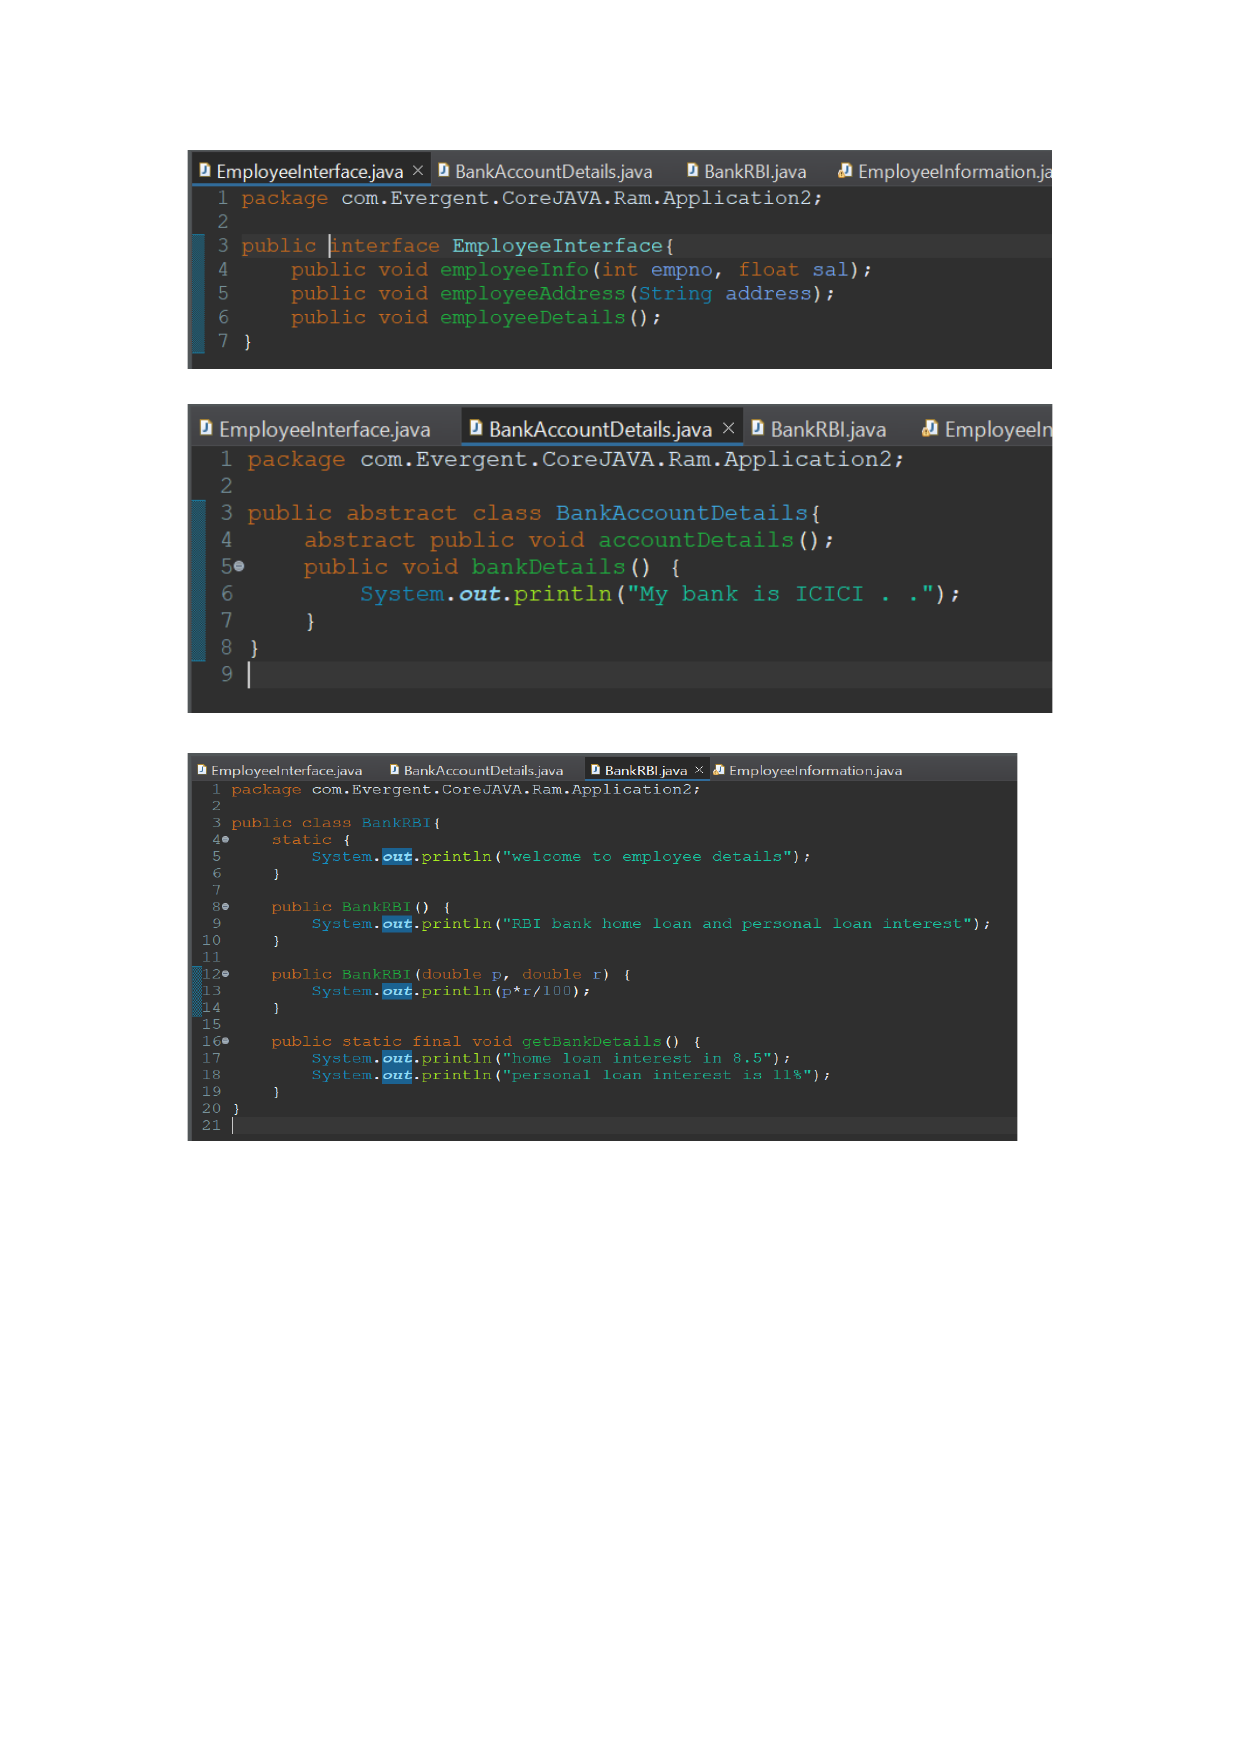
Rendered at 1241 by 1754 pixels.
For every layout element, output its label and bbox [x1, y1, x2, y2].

picture [187, 753, 1018, 1141]
picture [187, 150, 1052, 369]
picture [187, 404, 1053, 713]
